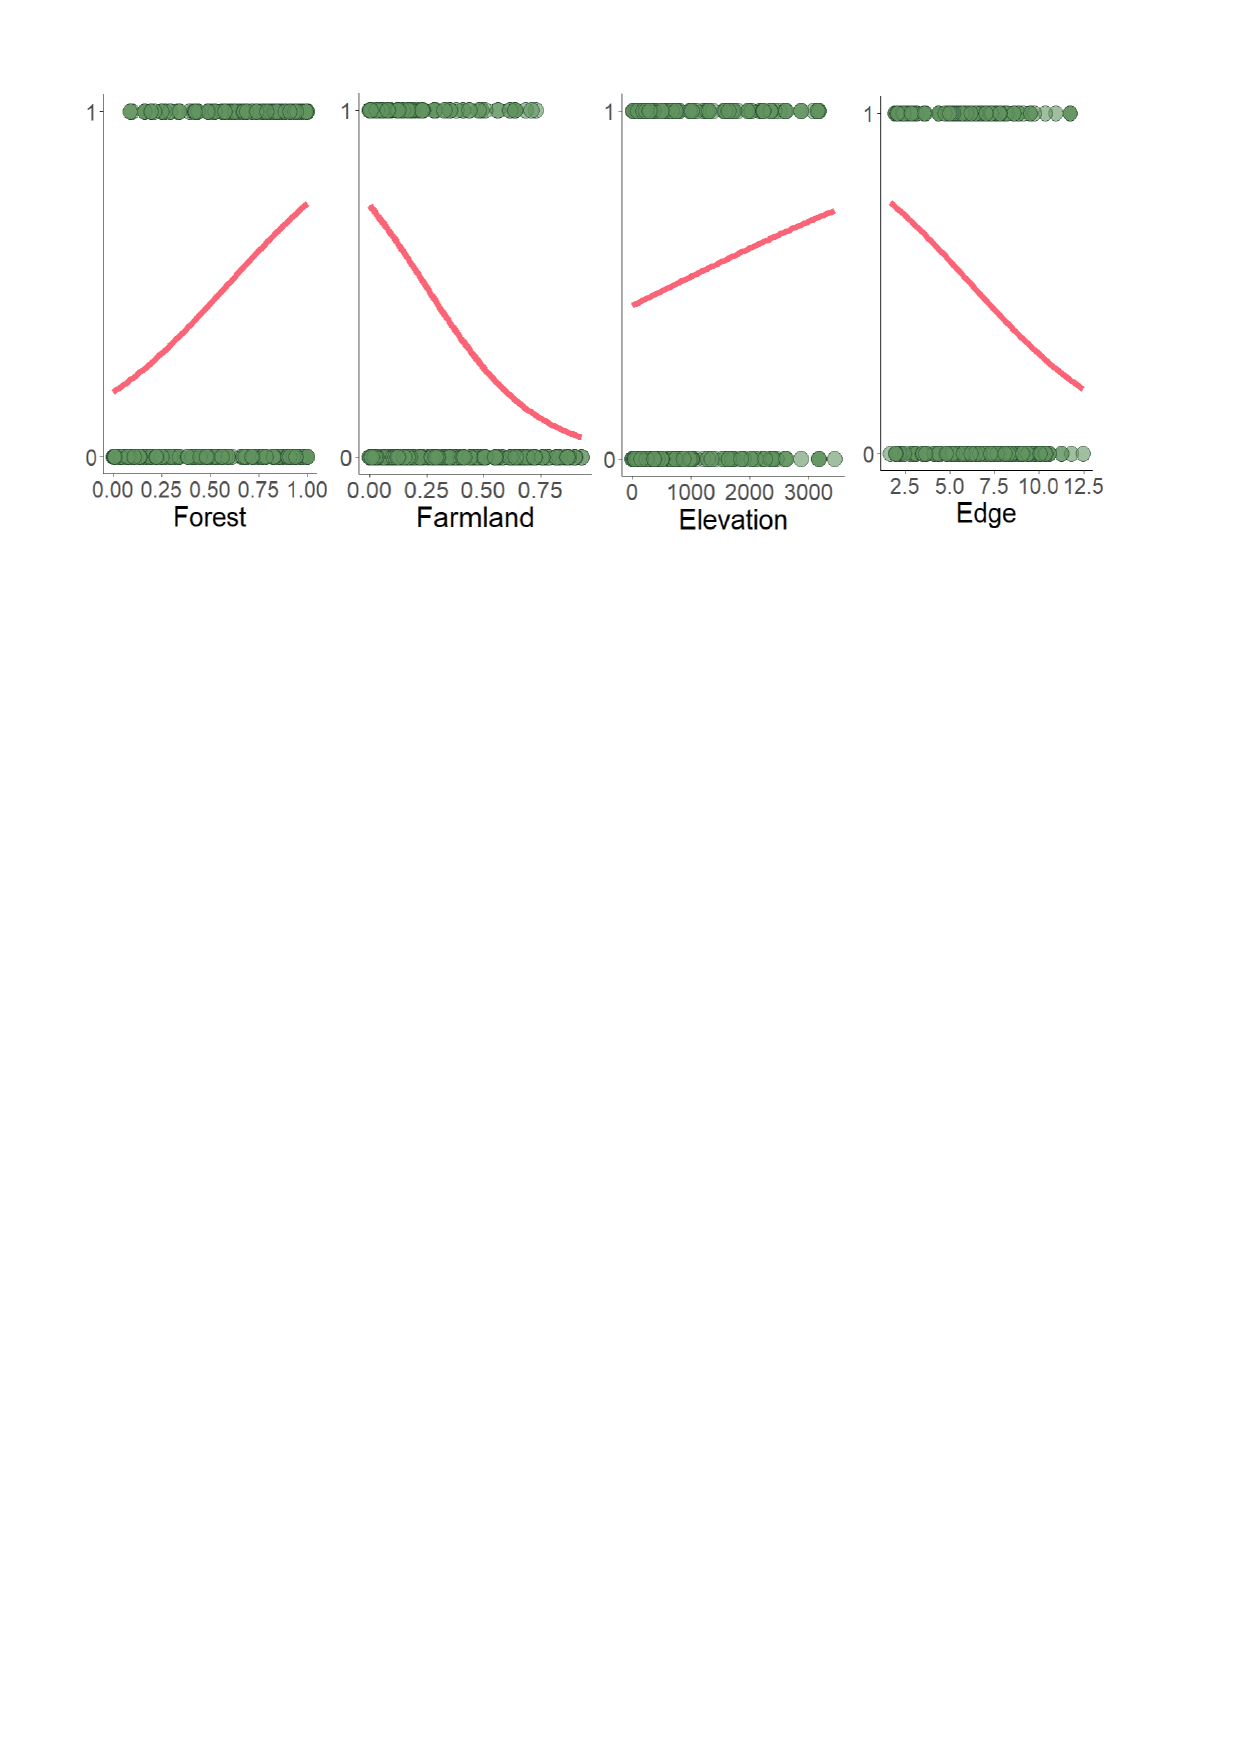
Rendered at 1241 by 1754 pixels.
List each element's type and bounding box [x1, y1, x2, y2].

picture [336, 89, 594, 534]
picture [598, 89, 1112, 534]
picture [75, 89, 332, 534]
